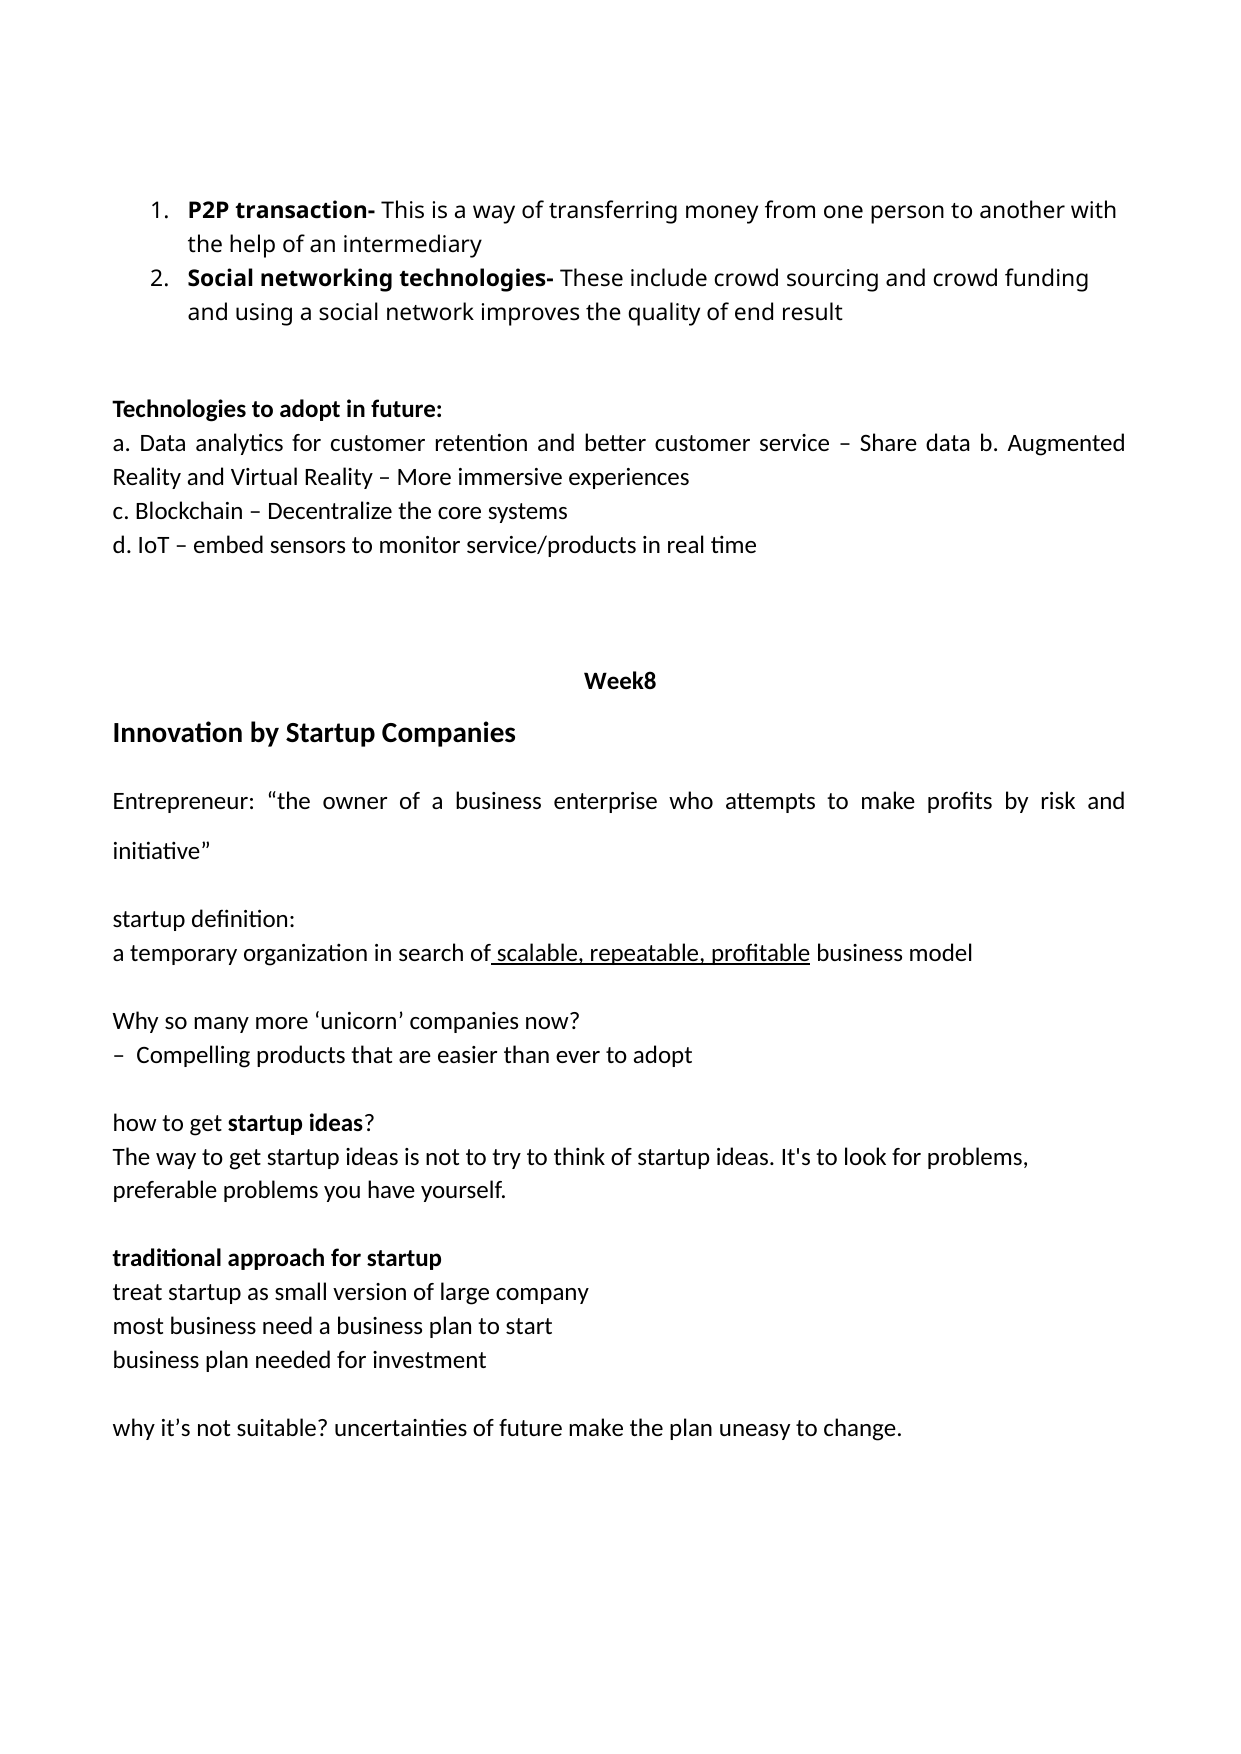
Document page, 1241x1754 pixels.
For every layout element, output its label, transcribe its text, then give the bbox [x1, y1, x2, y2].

text The way to get startup ideas is not to try to think of startup ideas. It's to look for problems, preferable problems you have yourself. [112, 1139, 1128, 1207]
text startup definition: [112, 901, 1128, 935]
text how to get startup ideas? [112, 1105, 1128, 1139]
text a temporary organization in search of scalable, repeatable, profitable business model [112, 935, 1128, 969]
list Social networking technologies- These include crowd sourcing and crowd funding and using a social network improves the quality of end result [150, 261, 1128, 329]
text – Compelling products that are easier than ever to adopt [112, 1037, 1128, 1071]
text most business need a business plan to start [112, 1309, 1128, 1343]
text traditional approach for startup [112, 1241, 1128, 1275]
text Week8 [112, 664, 1128, 698]
text treat startup as small version of large company [112, 1275, 1128, 1309]
text Entrepreneur: “the owner of a business enterprise who attempts to make profits by risk and initiative” [112, 766, 1128, 867]
text Innovation by Startup Companies [112, 698, 1128, 766]
text Why so many more ‘unicorn’ companies now? [112, 1003, 1128, 1037]
text Technologies to adopt in future: a. Data analytics for customer retention and better customer service – Share data b. Augmented Reality and Virtual Reality – More immersive experiences c. Blockchain – Decentralize the core systems d. IoT – embed sensors to monitor service/products in real time [112, 392, 1128, 562]
list P2P transaction- This is a way of transferring money from one person to another with the help of an intermediary [150, 193, 1128, 261]
text business plan needed for investment [112, 1343, 1128, 1377]
text why it’s not suitable? uncertainties of future make the plan uneasy to change. [112, 1411, 1128, 1445]
